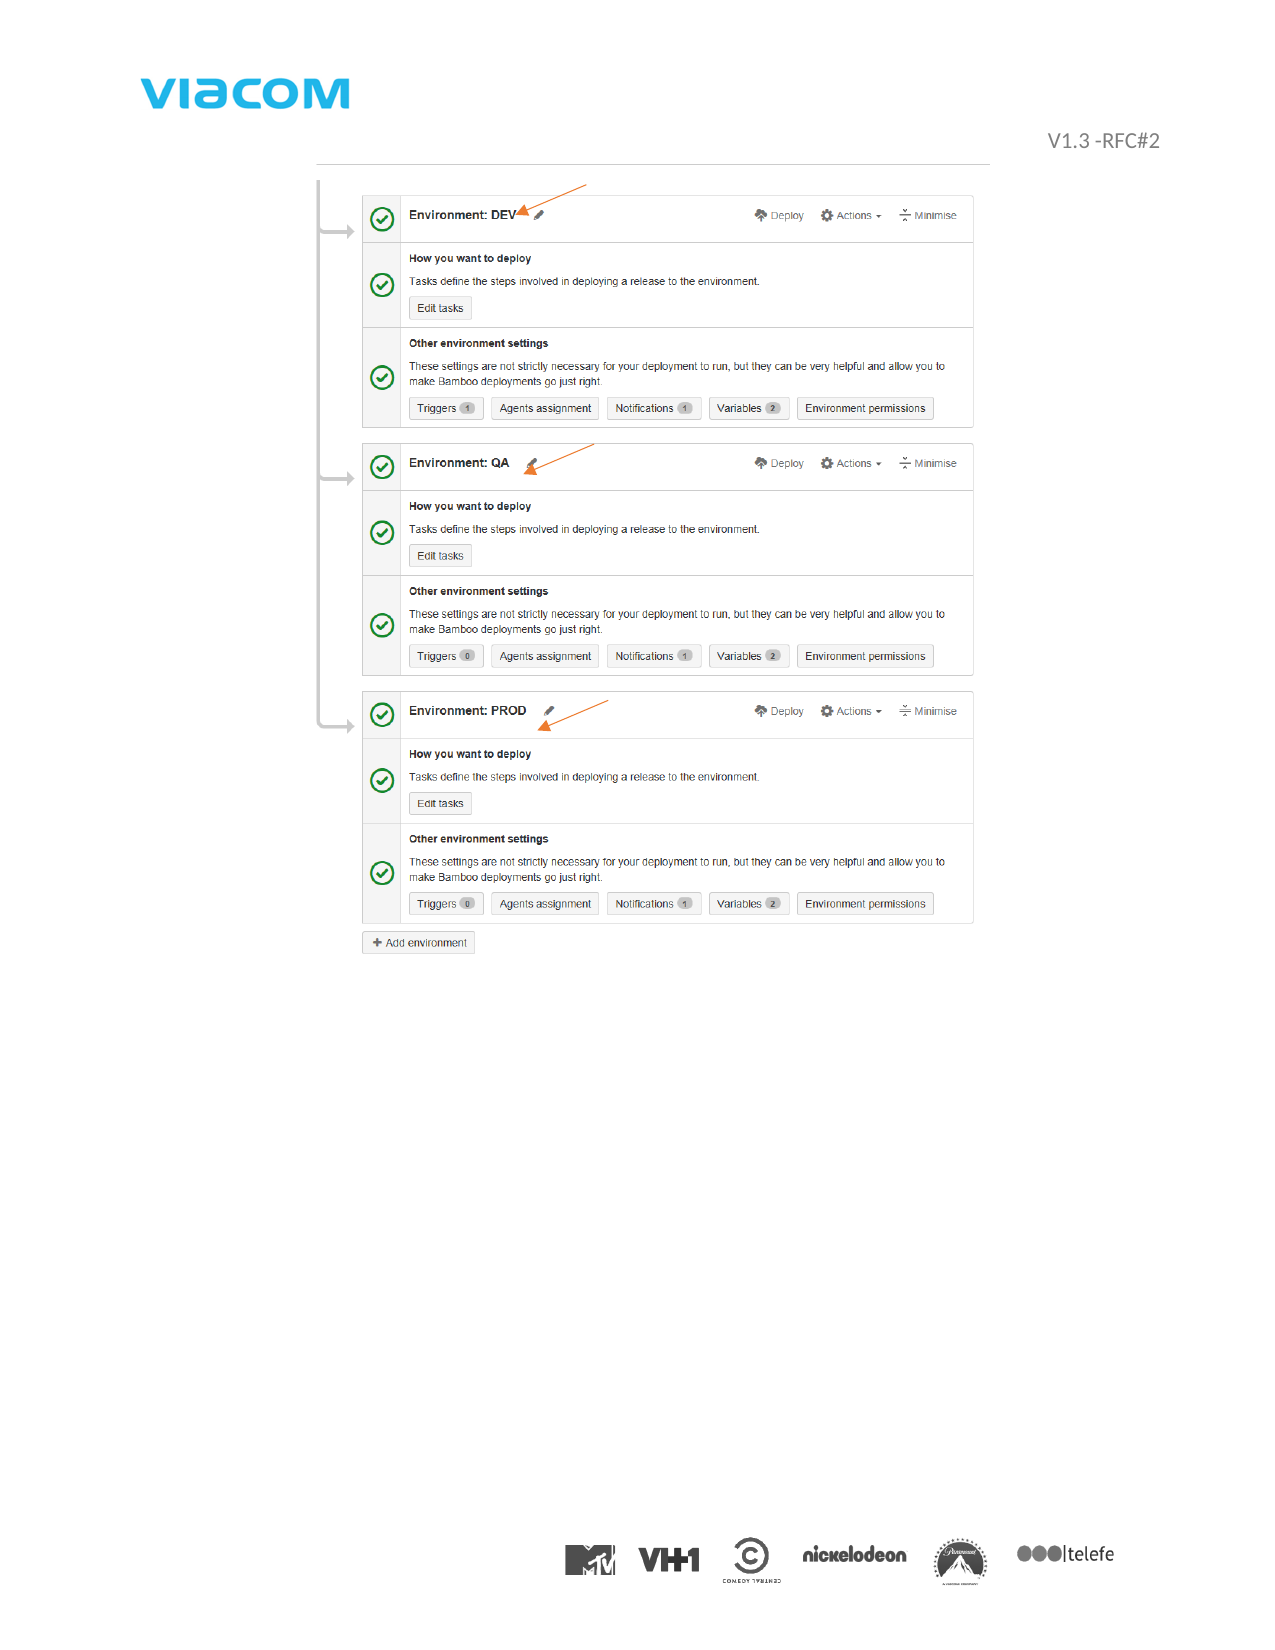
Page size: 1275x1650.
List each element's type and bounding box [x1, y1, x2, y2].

picture [930, 1530, 993, 1590]
picture [140, 75, 350, 110]
picture [313, 157, 990, 963]
picture [803, 1545, 908, 1562]
picture [722, 1537, 781, 1583]
picture [565, 1545, 616, 1575]
picture [637, 1545, 701, 1575]
picture [1015, 1545, 1114, 1562]
